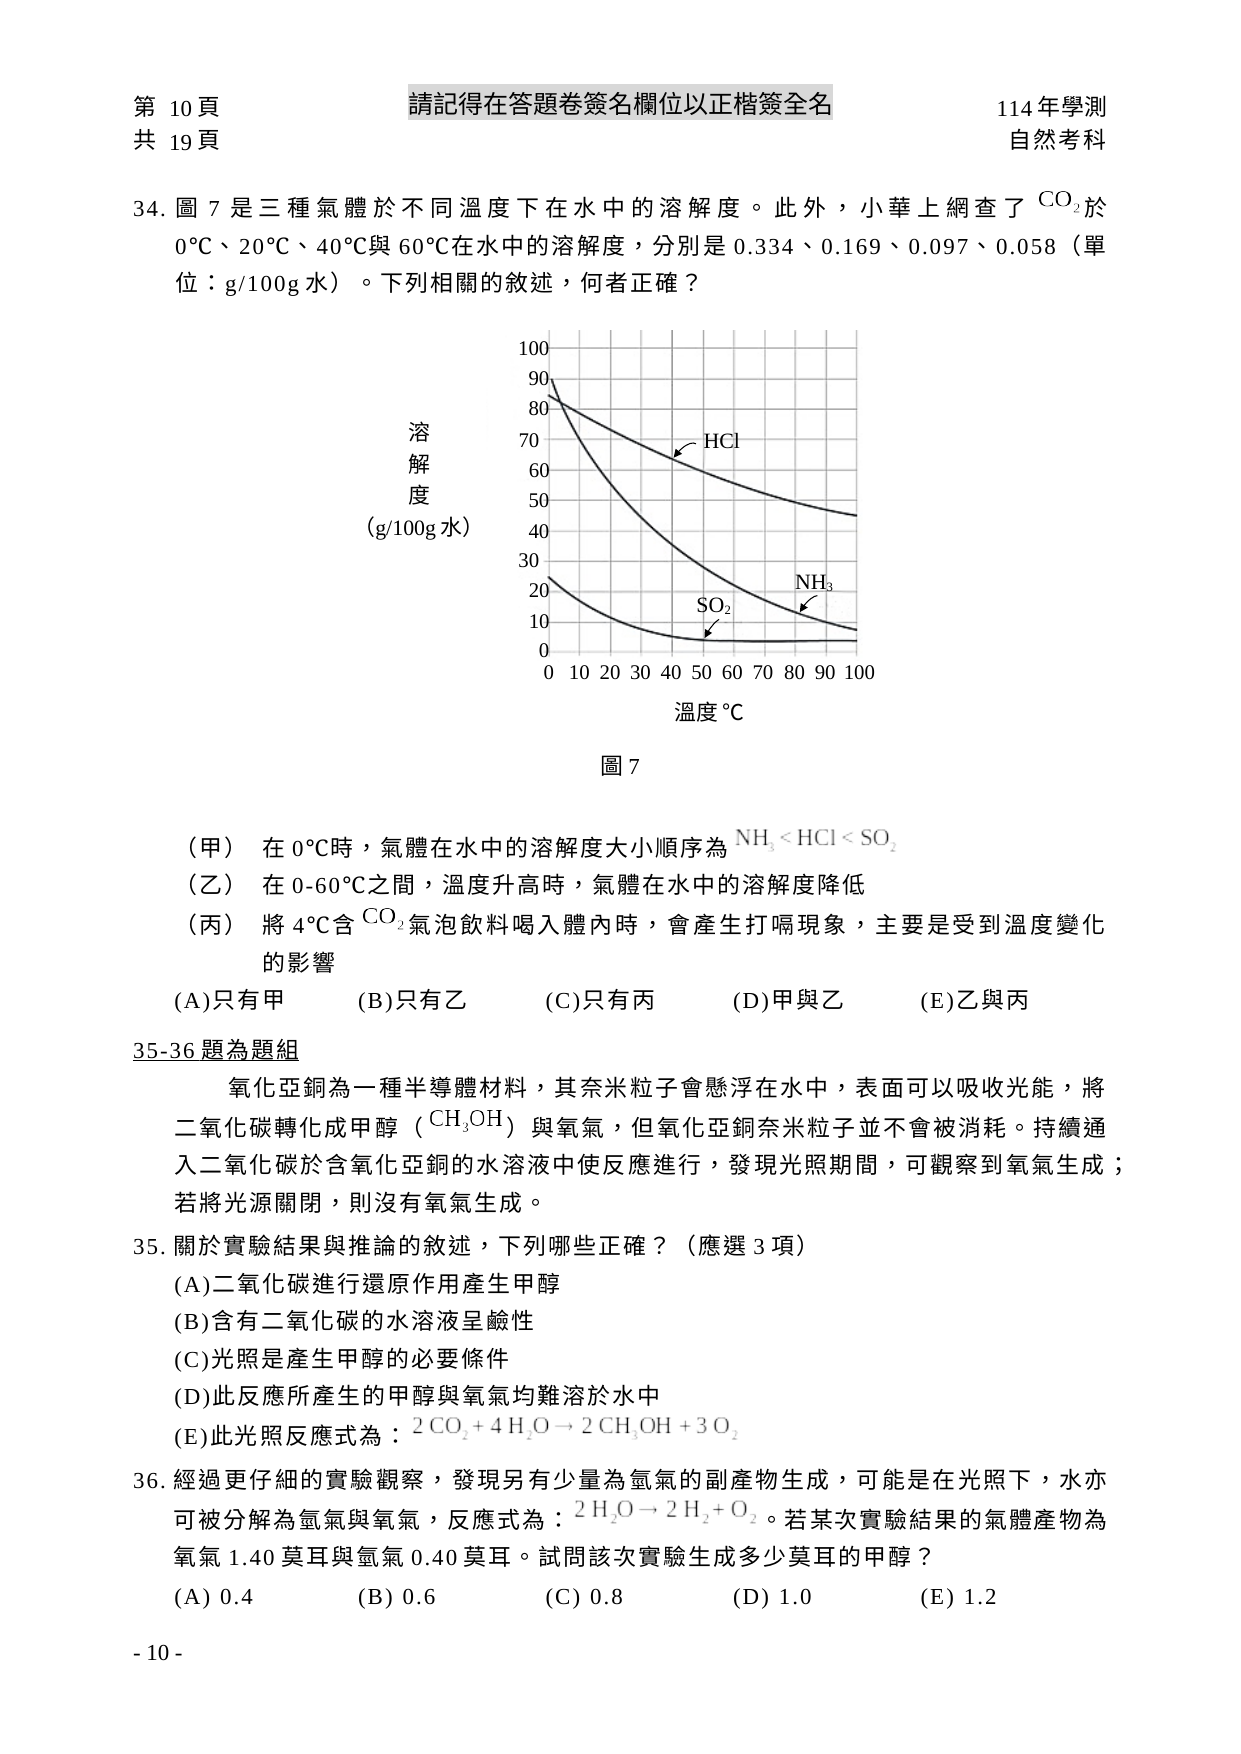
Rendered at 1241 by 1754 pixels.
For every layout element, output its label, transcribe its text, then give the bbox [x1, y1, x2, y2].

text （丙） 將4℃含氣泡飲料喝入體內時，會產生打嗝現象，主要是受到溫度變化的影響 [174, 901, 1107, 978]
text 36. 經過更仔細的實驗觀察，發現另有少量為氫氣的副產物生成，可能是在光照下，水亦可被分解為氫氣與氧氣，反應式為：。若某次實驗結果的氣體產物為氧氣1.40莫耳與氫氣0.40莫耳。試問該次實驗生成多少莫耳的甲醇？ [133, 1457, 1107, 1572]
text 34. 圖7是三種氣體於不同溫度下在水中的溶解度。此外，小華上網查了於0℃、20℃、40℃與60℃在水中的溶解度，分別是0.334、0.169、0.097、0.058（單位：g/100g水）。下列相關的敘述，何者正確？ [133, 183, 1107, 298]
text (A) 0.4 (B) 0.6 (C) 0.8 (D) 1.0 (E) 1.2 [174, 1572, 1107, 1610]
text (A)只有甲 (B)只有乙 (C)只有丙 (D)甲與乙 (E)乙與丙 [174, 978, 1107, 1015]
text (E)此光照反應式為： [174, 1411, 1107, 1451]
text (C)光照是產生甲醇的必要條件 [174, 1336, 1107, 1374]
picture [486, 330, 890, 710]
text (D)此反應所產生的甲醇與氧氣均難溶於水中 [174, 1374, 1107, 1411]
text （甲） 在0℃時，氣體在水中的溶解度大小順序為 [174, 823, 1107, 863]
text 35-36題為題組 [133, 1028, 1107, 1065]
text (B)含有二氧化碳的水溶液呈鹼性 [174, 1299, 1107, 1336]
text (A)二氧化碳進行還原作用產生甲醇 [174, 1261, 1107, 1299]
text 35. 關於實驗結果與推論的敘述，下列哪些正確？（應選3項） [133, 1224, 1107, 1261]
picture [684, 704, 691, 710]
text 氧化亞銅為一種半導體材料，其奈米粒子會懸浮在水中，表面可以吸收光能，將二氧化碳轉化成甲醇（）與氧氣，但氧化亞銅奈米粒子並不會被消耗。持續通入二氧化碳於含氧化亞銅的水溶液中使反應進行，發現光照期間，可觀察到氧氣生成；若將光源關閉，則沒有氧氣生成。 [174, 1065, 1107, 1218]
text （乙） 在0-60℃之間，溫度升高時，氣體在水中的溶解度降低 [174, 863, 1107, 901]
